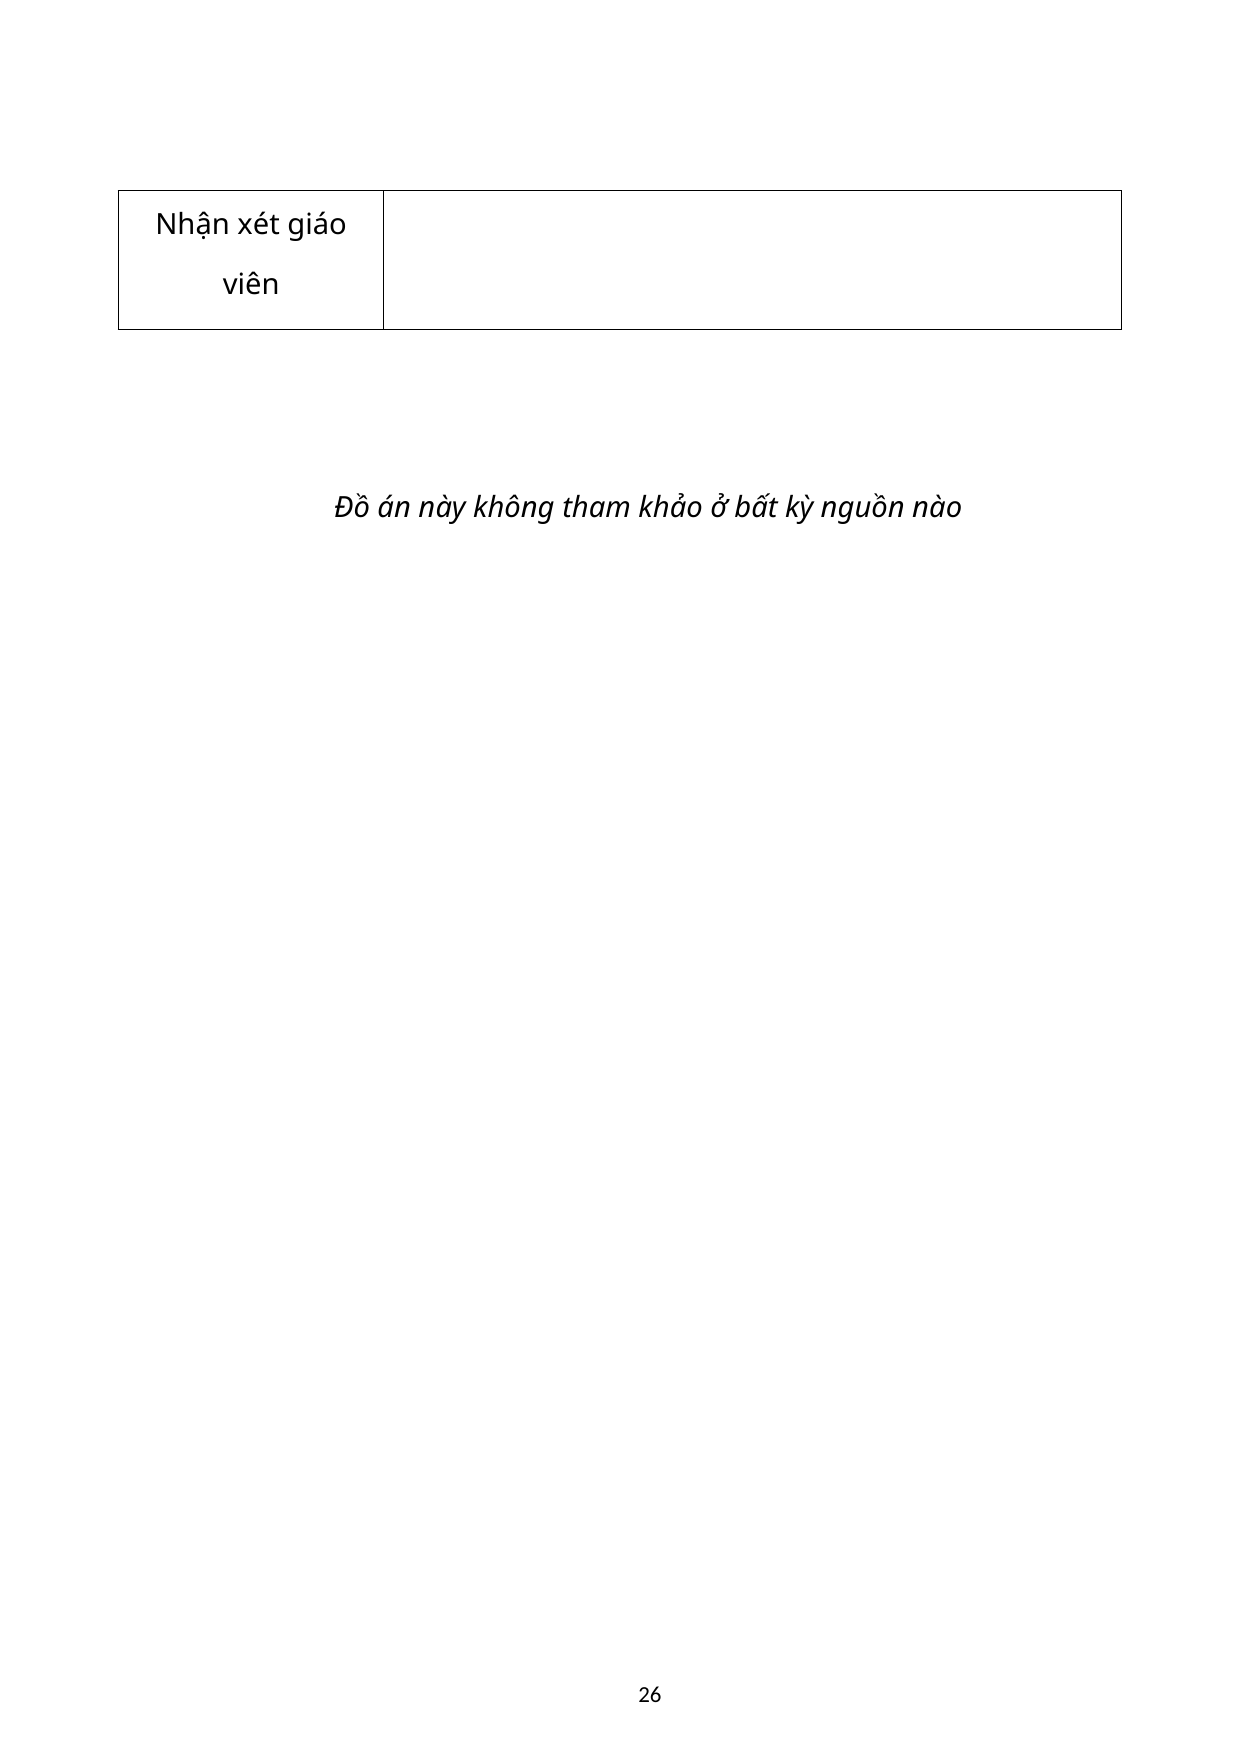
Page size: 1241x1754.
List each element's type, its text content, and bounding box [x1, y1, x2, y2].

table_header Nhận xét giáo viên [119, 191, 383, 328]
table_header [384, 191, 1121, 328]
text Đồ án này không tham khảo ở bất kỳ nguồn nào [177, 486, 1122, 526]
